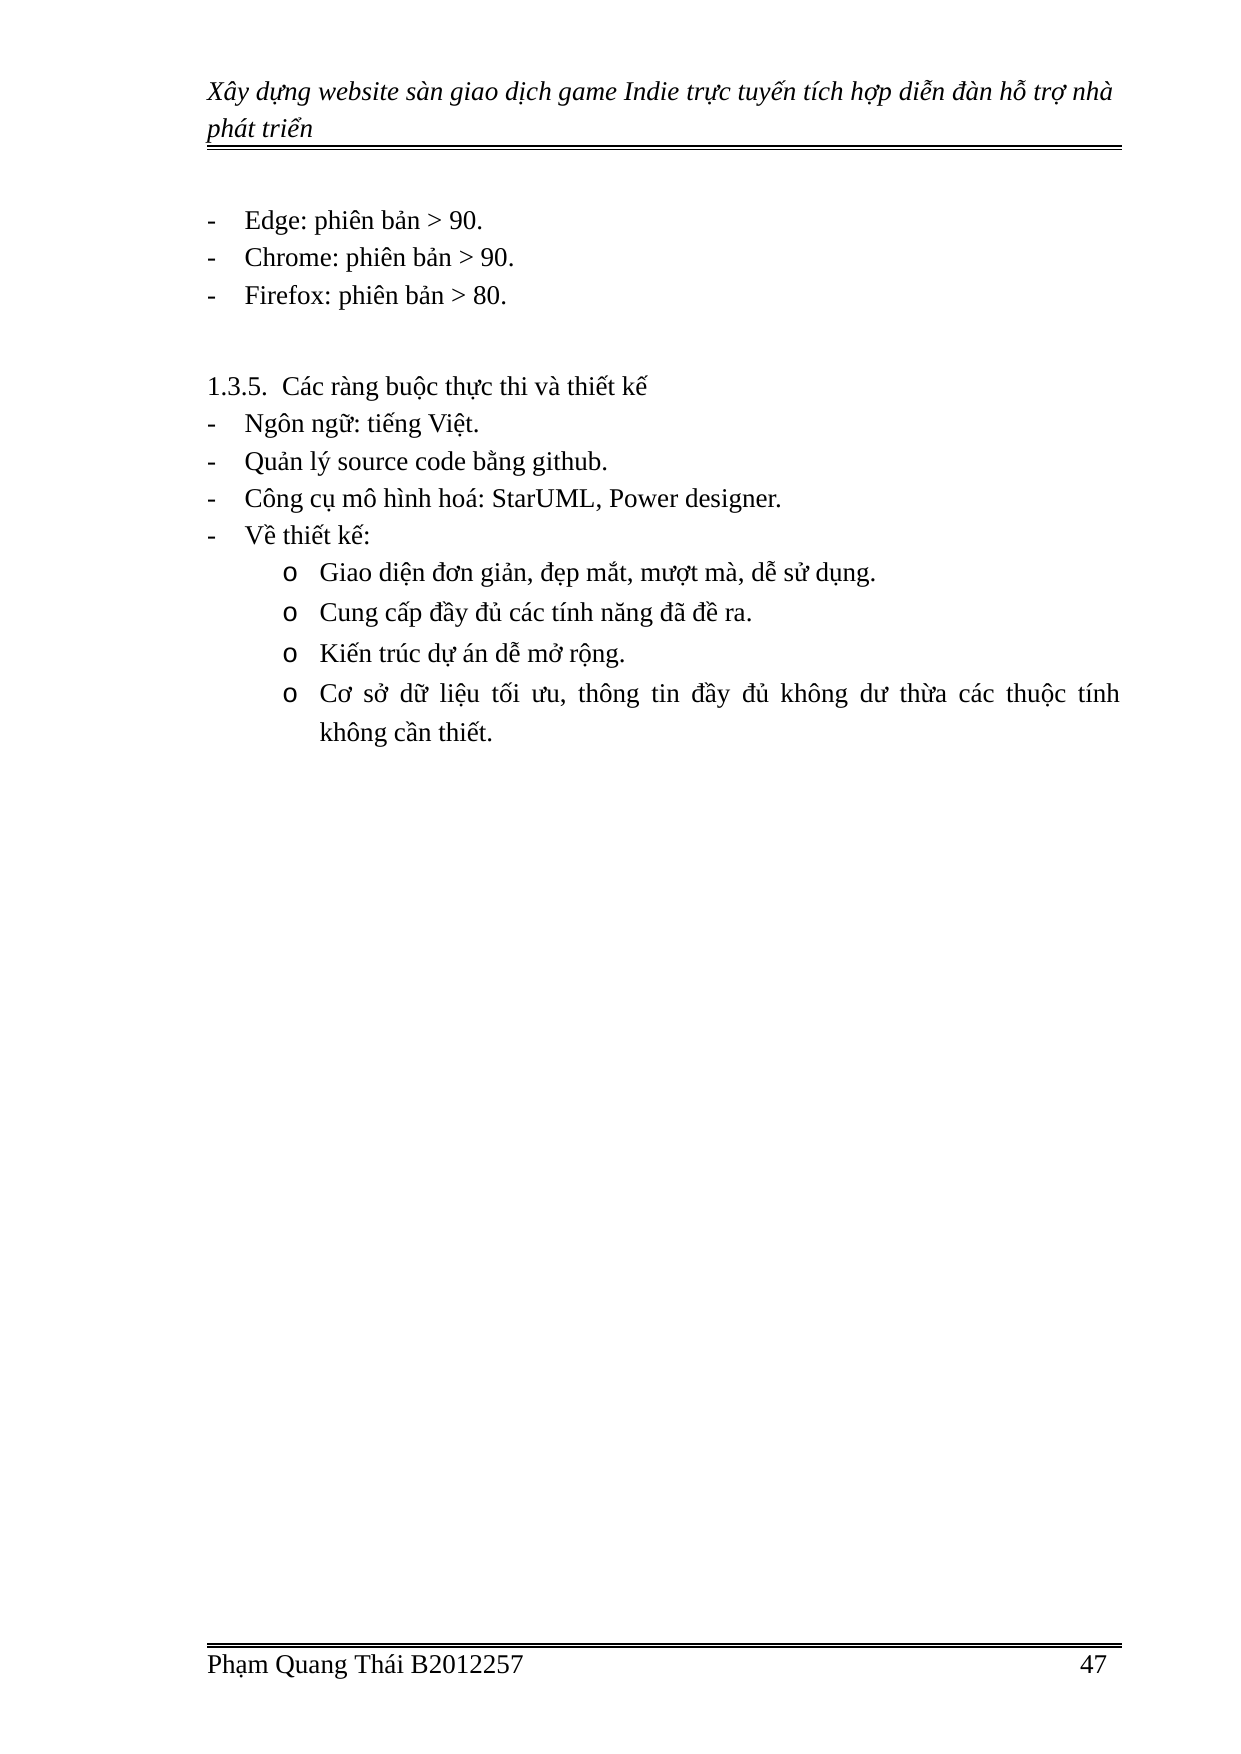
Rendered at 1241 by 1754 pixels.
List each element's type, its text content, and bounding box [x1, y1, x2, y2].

list Quản lý source code bằng github. [207, 444, 1122, 476]
list Ngôn ngữ: tiếng Việt. [207, 407, 1122, 438]
list Firefox: phiên bản > 80. [207, 279, 1122, 310]
list Edge: phiên bản > 90. [207, 204, 1122, 235]
list Về thiết kế: [207, 519, 1122, 550]
list Cung cấp đầy đủ các tính năng đã đề ra. [282, 597, 1122, 630]
list Kiến trúc dự án dễ mở rộng. [282, 637, 1122, 670]
list Công cụ mô hình hoá: StarUML, Power designer. [207, 482, 1122, 513]
list Cơ sở dữ liệu tối ưu, thông tin đầy đủ không dư thừa các thuộc tính không cần thiết. [282, 677, 1122, 747]
list Giao diện đơn giản, đẹp mắt, mượt mà, dễ sử dụng. [282, 556, 1122, 590]
list Chrome: phiên bản > 90. [207, 241, 1122, 273]
subtitle Các ràng buộc thực thi và thiết kế [207, 370, 1122, 401]
